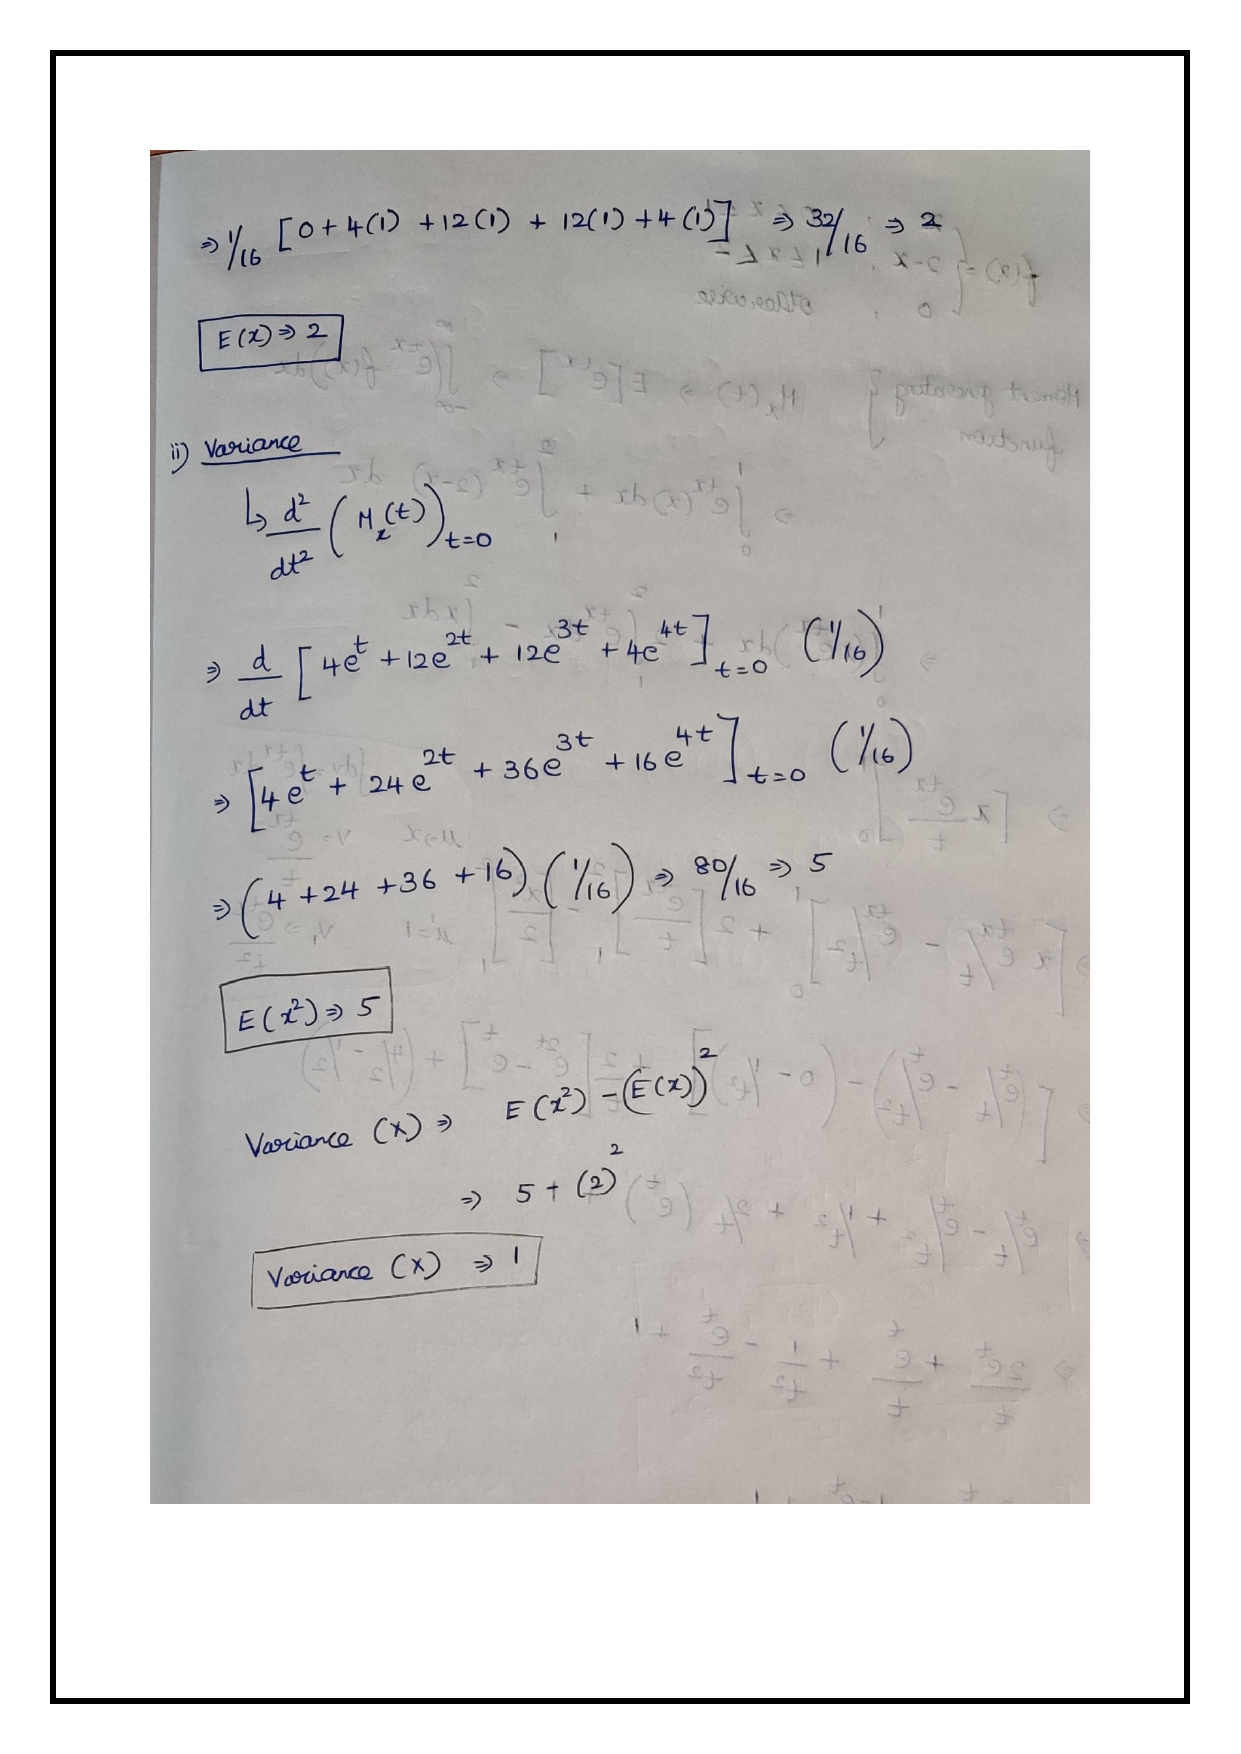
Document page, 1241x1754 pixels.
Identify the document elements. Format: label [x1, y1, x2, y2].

picture [150, 150, 1091, 1504]
